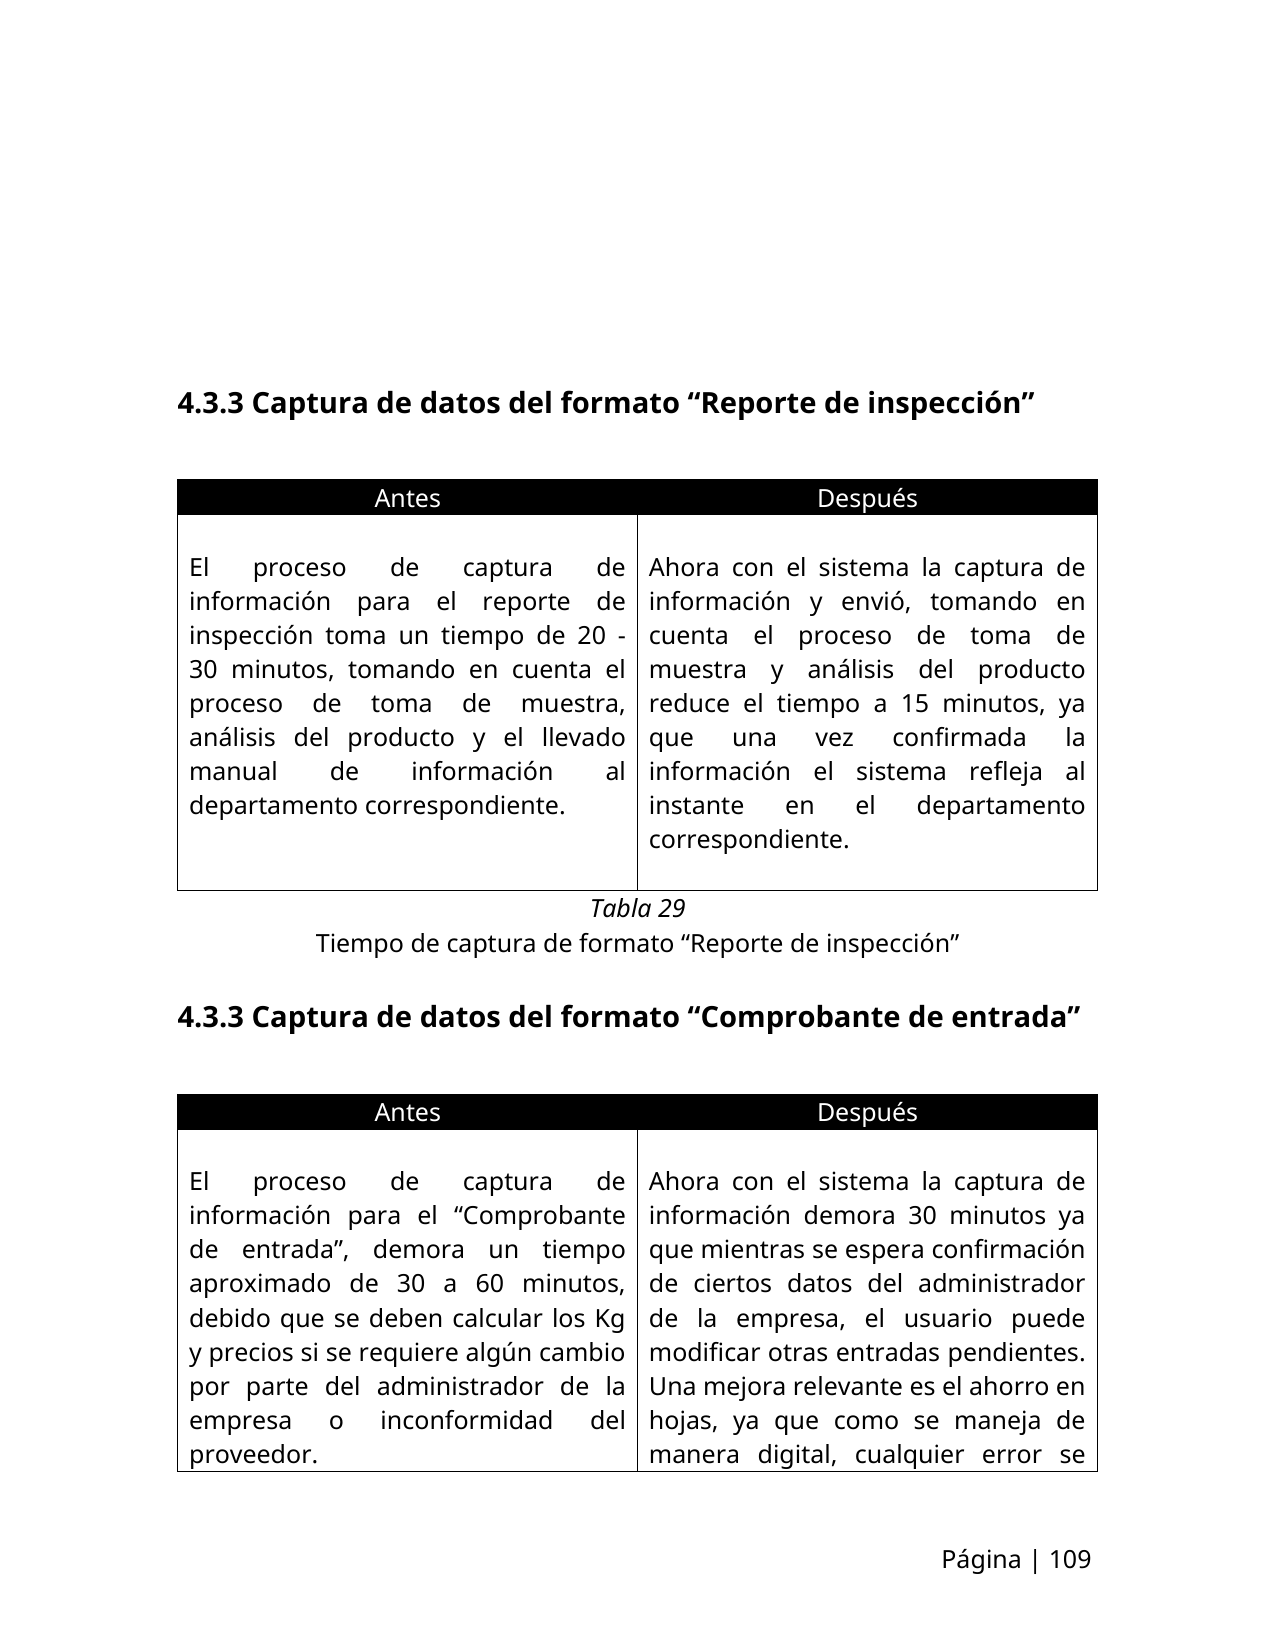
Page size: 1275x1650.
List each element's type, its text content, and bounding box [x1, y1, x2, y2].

table_header Después [638, 480, 1097, 514]
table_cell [178, 1130, 637, 1471]
table_header Antes [178, 1095, 637, 1129]
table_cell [638, 1130, 1097, 1471]
table_header Antes [178, 480, 637, 514]
subtitle 4.3.3 Captura de datos del formato “Reporte de inspección” [177, 382, 1098, 422]
text Tabla 29 Tiempo de captura de formato “Reporte de inspección” [177, 891, 1098, 959]
table_cell El proceso de captura de información para el reporte de inspección toma un tiempo de 20 - 30 minutos, tomando en cuenta el proceso de toma de muestra, análisis del producto y el llevado manual de información al departamento correspondiente. [178, 515, 637, 890]
subtitle 4.3.3 Captura de datos del formato “Comprobante de entrada” [177, 997, 1098, 1036]
table_cell Ahora con el sistema la captura de información y envió, tomando en cuenta el proceso de toma de muestra y análisis del producto reduce el tiempo a 15 minutos, ya que una vez confirmada la información el sistema refleja al instante en el departamento correspondiente. [638, 515, 1097, 890]
table_header Después [638, 1095, 1097, 1129]
